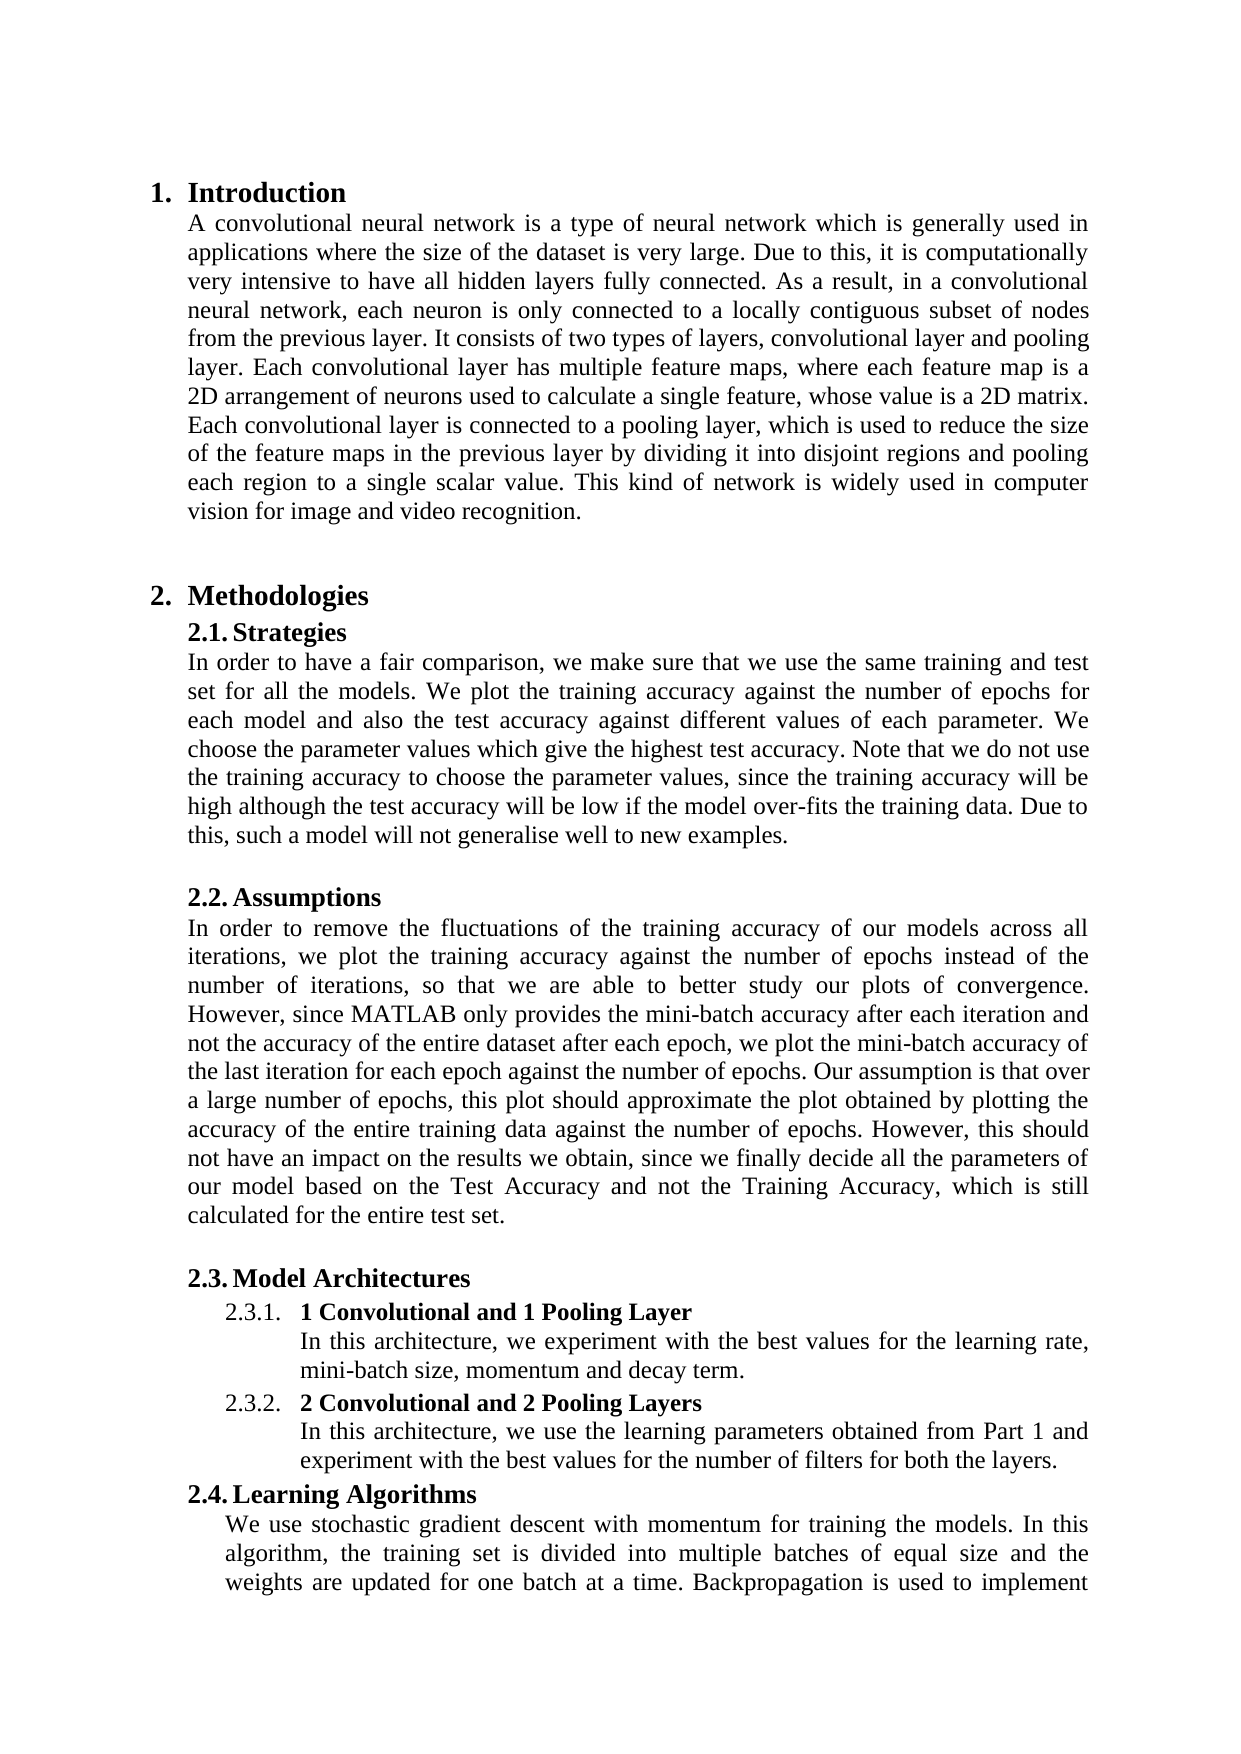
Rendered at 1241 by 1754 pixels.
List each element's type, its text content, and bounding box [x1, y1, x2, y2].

text A convolutional neural network is a type of neural network which is generally used in applications where the size of the dataset is very large. Due to this, it is computationally very intensive to have all hidden layers fully connected. As a result, in a convolutional neural network, each neuron is only connected to a locally contiguous subset of nodes from the previous layer. It consists of two types of layers, convolutional layer and pooling layer. Each convolutional layer has multiple feature maps, where each feature map is a 2D arrangement of neurons used to calculate a single feature, whose value is a 2D matrix. Each convolutional layer is connected to a pooling layer, which is used to reduce the size of the feature maps in the previous layer by dividing it into disjoint regions and pooling each region to a single scalar value. This kind of network is widely used in computer vision for image and video recognition. [187, 208, 1090, 525]
subtitle Strategies [187, 616, 1090, 647]
text In this architecture, we experiment with the best values for the learning rate, mini-batch size, momentum and decay term. [300, 1326, 1090, 1383]
subtitle Methodologies [150, 578, 1090, 612]
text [225, 1509, 1090, 1595]
subtitle 1 Convolutional and 1 Pooling Layer [225, 1297, 1090, 1326]
subtitle 2 Convolutional and 2 Pooling Layers [225, 1388, 1090, 1416]
subtitle Introduction [150, 175, 1090, 208]
subtitle Learning Algorithms [187, 1478, 1090, 1509]
text In order to have a fair comparison, we make sure that we use the same training and test set for all the models. We plot the training accuracy against the number of epochs for each model and also the test accuracy against different values of each parameter. We choose the parameter values which give the highest test accuracy. Note that we do not use the training accuracy to choose the parameter values, since the training accuracy will be high although the test accuracy will be low if the model over-fits the training data. Due to this, such a model will not generalise well to new examples. [187, 647, 1090, 849]
text In order to remove the fluctuations of the training accuracy of our models across all iterations, we plot the training accuracy against the number of epochs instead of the number of iterations, so that we are able to better study our plots of convergence. However, since MATLAB only provides the mini-batch accuracy after each iteration and not the accuracy of the entire dataset after each epoch, we plot the mini-batch accuracy of the last iteration for each epoch against the number of epochs. Our assumption is that over a large number of epochs, this plot should approximate the plot obtained by plotting the accuracy of the entire training data against the number of epochs. However, this should not have an impact on the results we obtain, since we finally decide all the parameters of our model based on the Test Accuracy and not the Training Accuracy, which is still calculated for the entire test set. [187, 913, 1090, 1229]
text In this architecture, we use the learning parameters obtained from Part 1 and experiment with the best values for the number of filters for both the layers. [300, 1416, 1090, 1474]
subtitle Assumptions [187, 882, 1090, 913]
subtitle Model Architectures [187, 1262, 1090, 1293]
